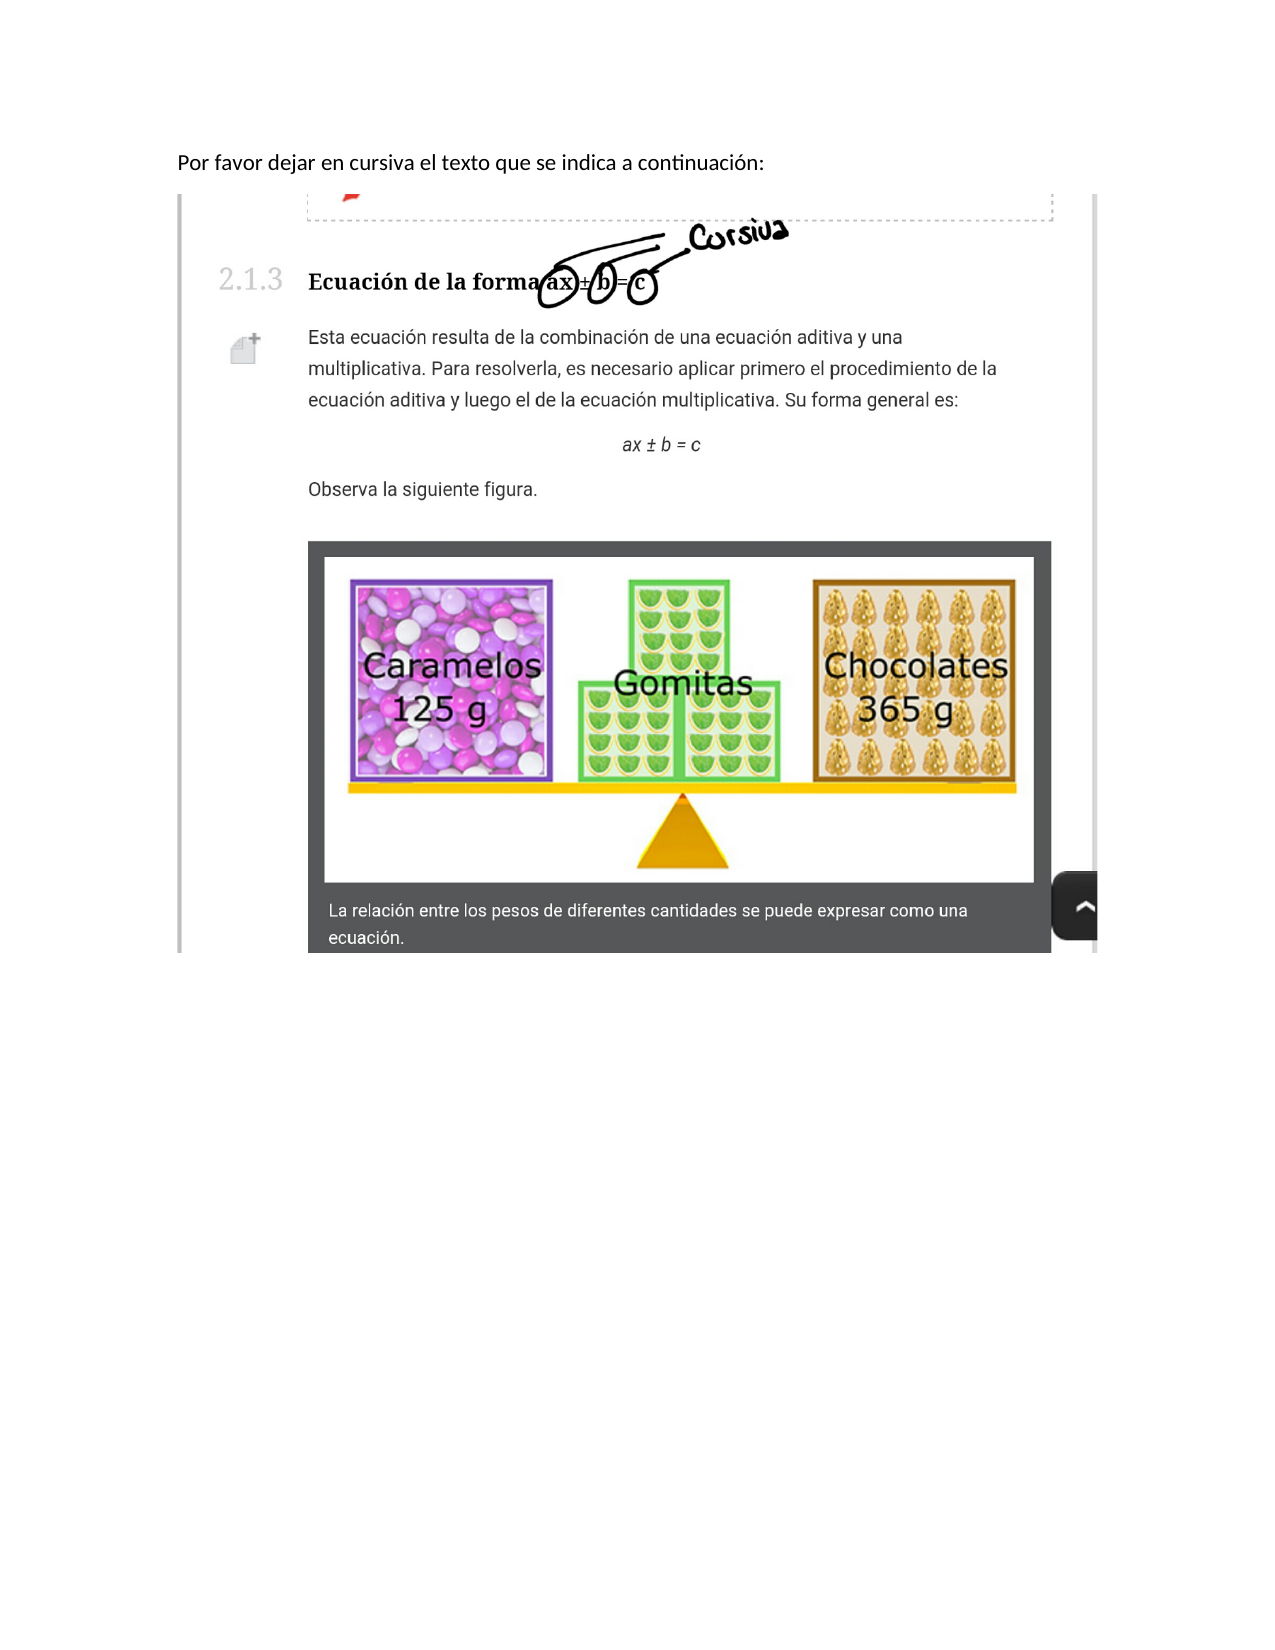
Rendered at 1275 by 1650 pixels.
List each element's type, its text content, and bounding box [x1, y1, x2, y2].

picture [177, 194, 1098, 953]
text Por favor dejar en cursiva el texto que se indica a continuación: [177, 148, 1098, 176]
